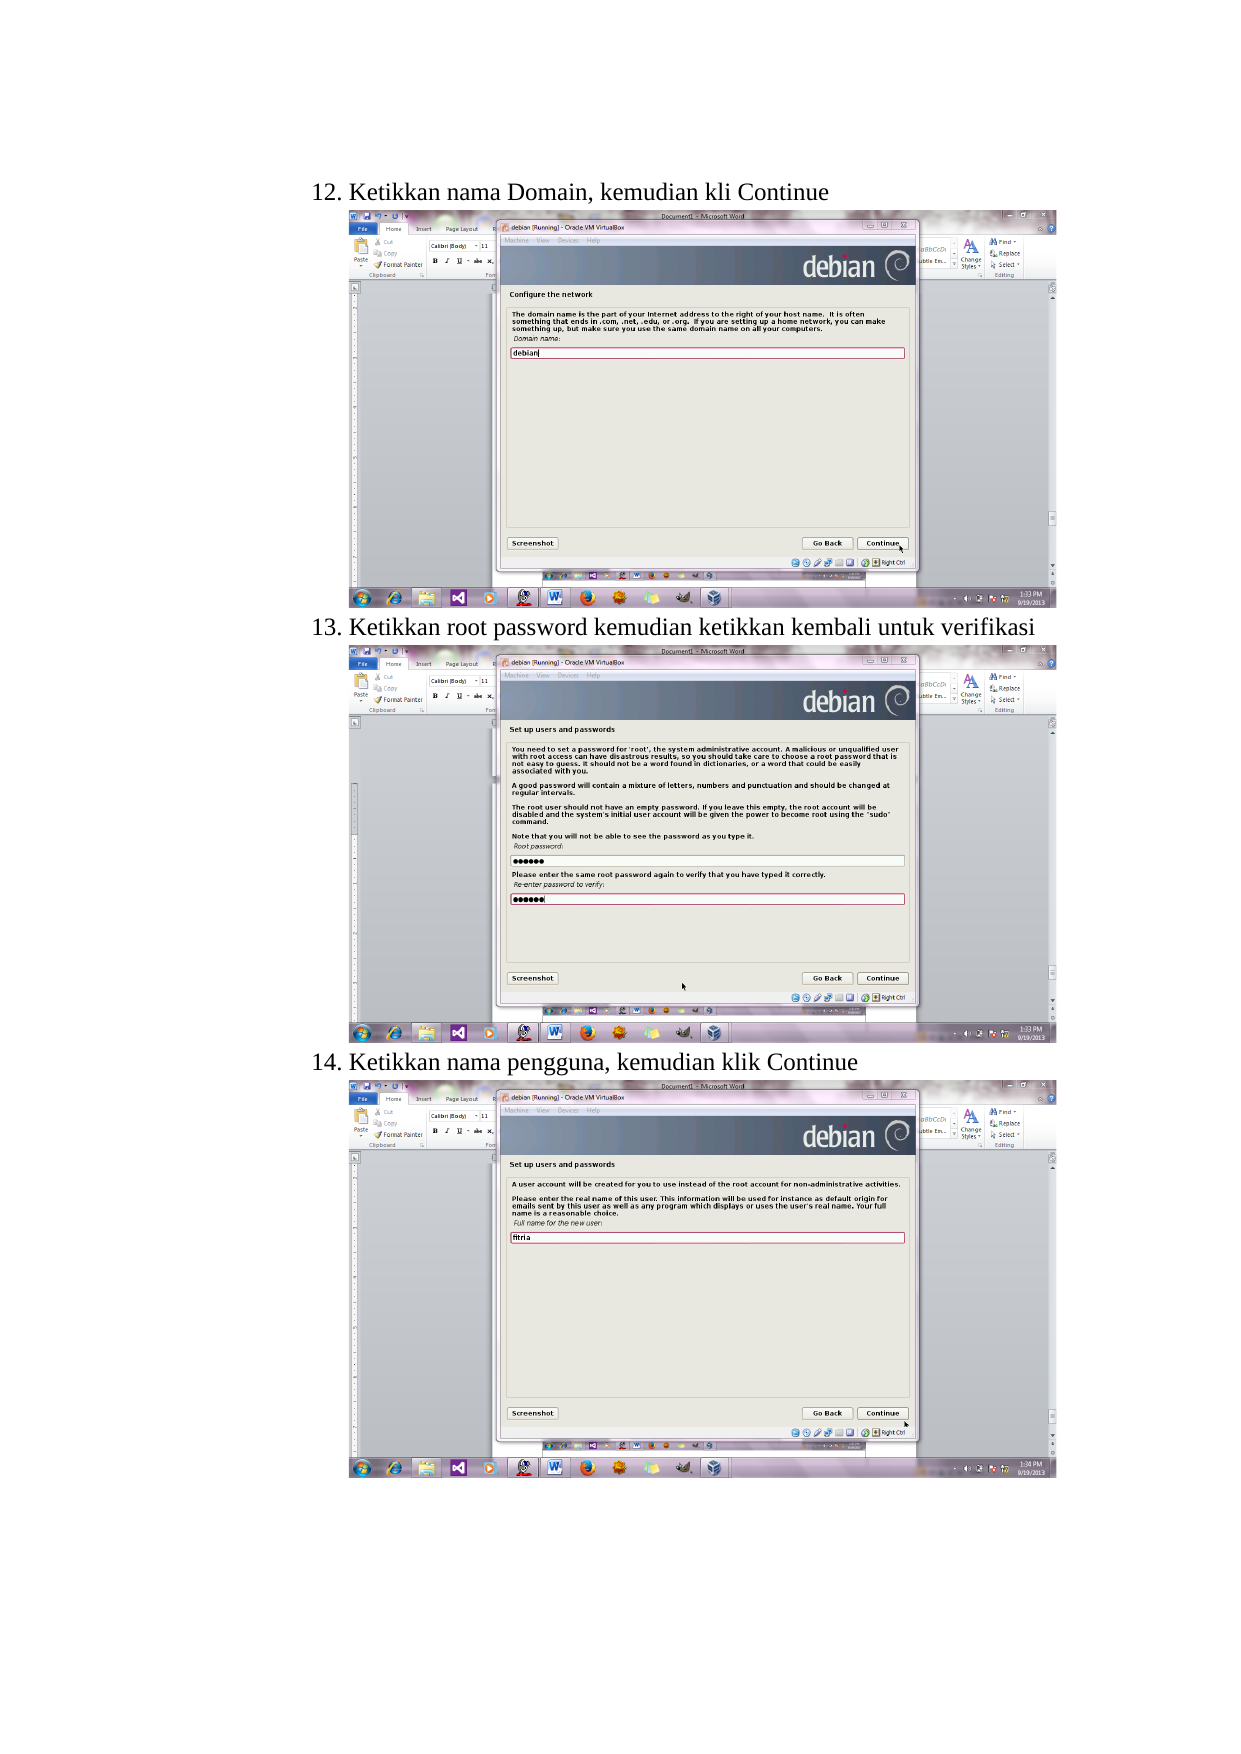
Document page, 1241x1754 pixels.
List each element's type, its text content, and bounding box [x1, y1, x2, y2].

picture [348, 645, 1057, 1043]
picture [348, 1080, 1057, 1478]
picture [348, 210, 1057, 608]
